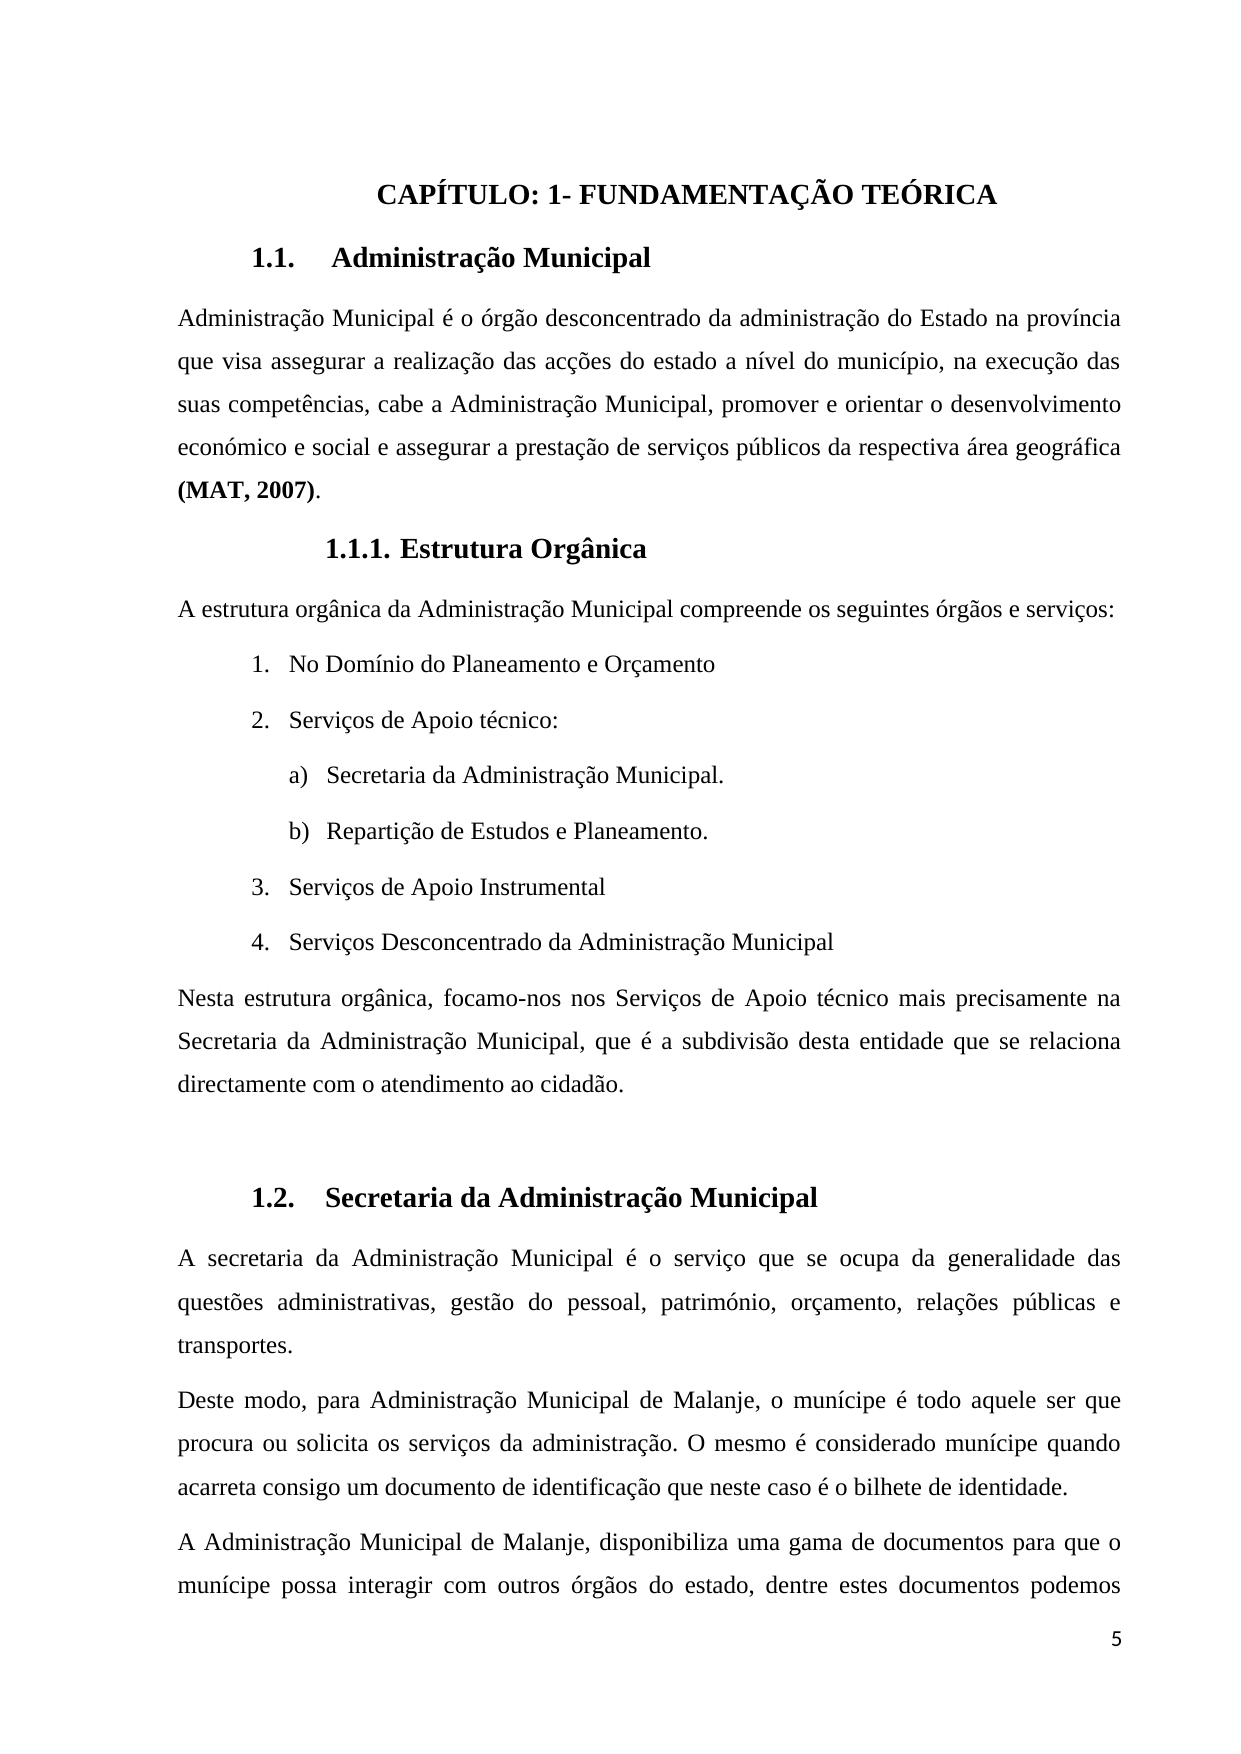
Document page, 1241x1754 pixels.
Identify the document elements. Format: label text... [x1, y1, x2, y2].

list No Domínio do Planeamento e Orçamento [251, 649, 1122, 678]
list Serviços de Apoio Instrumental [251, 872, 1122, 901]
list Secretaria da Administração Municipal [251, 1181, 1122, 1214]
list Serviços Desconcentrado da Administração Municipal [251, 927, 1122, 956]
text Deste modo, para Administração Municipal de Malanje, o munícipe é todo aquele ser que procura ou solicita os serviços da administração. O mesmo é considerado munícipe quando acarreta consigo um documento de identificação que neste caso é o bilhete de identidade. [177, 1385, 1122, 1500]
list Serviços de Apoio técnico: [251, 705, 1122, 734]
subtitle CAPÍTULO: 1- FUNDAMENTAÇÃO TEÓRICA [252, 177, 1122, 211]
text Nesta estrutura orgânica, focamo-nos nos Serviços de Apoio técnico mais precisamente na Secretaria da Administração Municipal, que é a subdivisão desta entidade que se relaciona directamente com o atendimento ao cidadão. [177, 983, 1122, 1098]
text A estrutura orgânica da Administração Municipal compreende os seguintes órgãos e serviços: [177, 594, 1122, 622]
text Administração Municipal é o órgão desconcentrado da administração do Estado na província que visa assegurar a realização das acções do estado a nível do município, na execução das suas competências, cabe a Administração Municipal, promover e orientar o desenvolvimento económico e social e assegurar a prestação de serviços públicos da respectiva área geográfica. [177, 303, 1122, 504]
list Repartição de Estudos e Planeamento. [288, 816, 1122, 845]
list Administração Municipal [251, 240, 1122, 273]
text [177, 1527, 1122, 1599]
list Secretaria da Administração Municipal. [288, 761, 1122, 789]
text A secretaria da Administração Municipal é o serviço que se ocupa da generalidade das questões administrativas, gestão do pessoal, património, orçamento, relações públicas e transportes. [177, 1243, 1122, 1358]
list Estrutura Orgânica [325, 531, 1122, 564]
